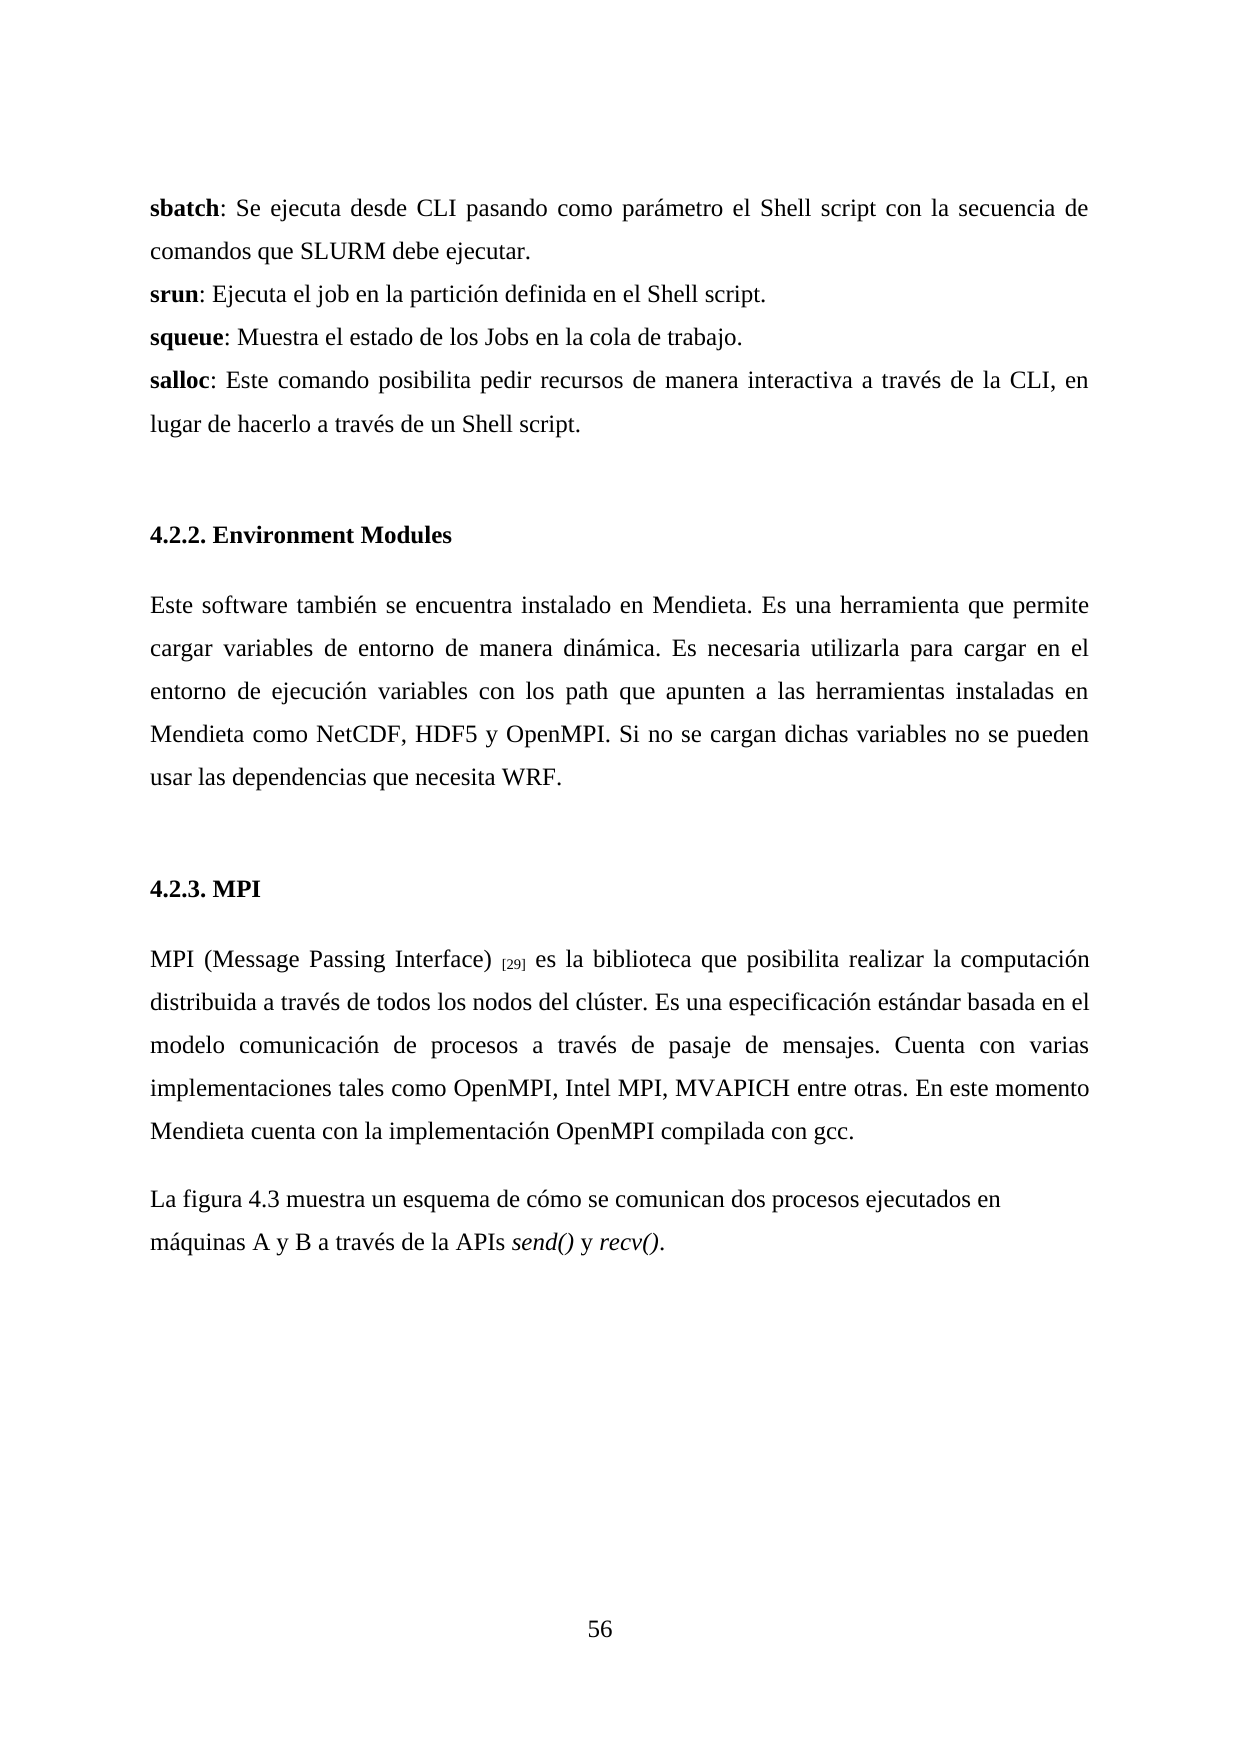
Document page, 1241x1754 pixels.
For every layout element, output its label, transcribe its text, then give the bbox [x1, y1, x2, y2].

text MPI (Message Passing Interface) [29] es la biblioteca que posibilita realizar la computación distribuida a través de todos los nodos del clúster. Es una especificación estándar basada en el modelo comunicación de procesos a través de pasaje de mensajes. Cuenta con varias implementaciones tales como OpenMPI, Intel MPI, MVAPICH entre otras. En este momento Mendieta cuenta con la implementación OpenMPI compilada con gcc. [150, 944, 1090, 1145]
text squeue: Muestra el estado de los Jobs en la cola de trabajo. [150, 322, 1090, 351]
text sbatch: Se ejecuta desde CLI pasando como parámetro el Shell script con la secuencia de comandos que SLURM debe ejecutar. [150, 193, 1090, 265]
text salloc: Este comando posibilita pedir recursos de manera interactiva a través de la CLI, en lugar de hacerlo a través de un Shell script. [150, 366, 1090, 437]
text srun: Ejecuta el job en la partición definida en el Shell script. [150, 279, 1090, 308]
text Este software también se encuentra instalado en Mendieta. Es una herramienta que permite cargar variables de entorno de manera dinámica. Es necesaria utilizarla para cargar en el entorno de ejecución variables con los path que apunten a las herramientas instaladas en Mendieta como NetCDF, HDF5 y OpenMPI. Si no se cargan dichas variables no se pueden usar las dependencias que necesita WRF. [150, 590, 1090, 791]
text La figura 4.3 muestra un esquema de cómo se comunican dos procesos ejecutados en máquinas A y B a través de la APIs send() y recv(). [150, 1184, 1090, 1256]
subtitle 4.2.3. MPI [150, 874, 1090, 902]
subtitle 4.2.2. Environment Modules [150, 520, 1090, 549]
